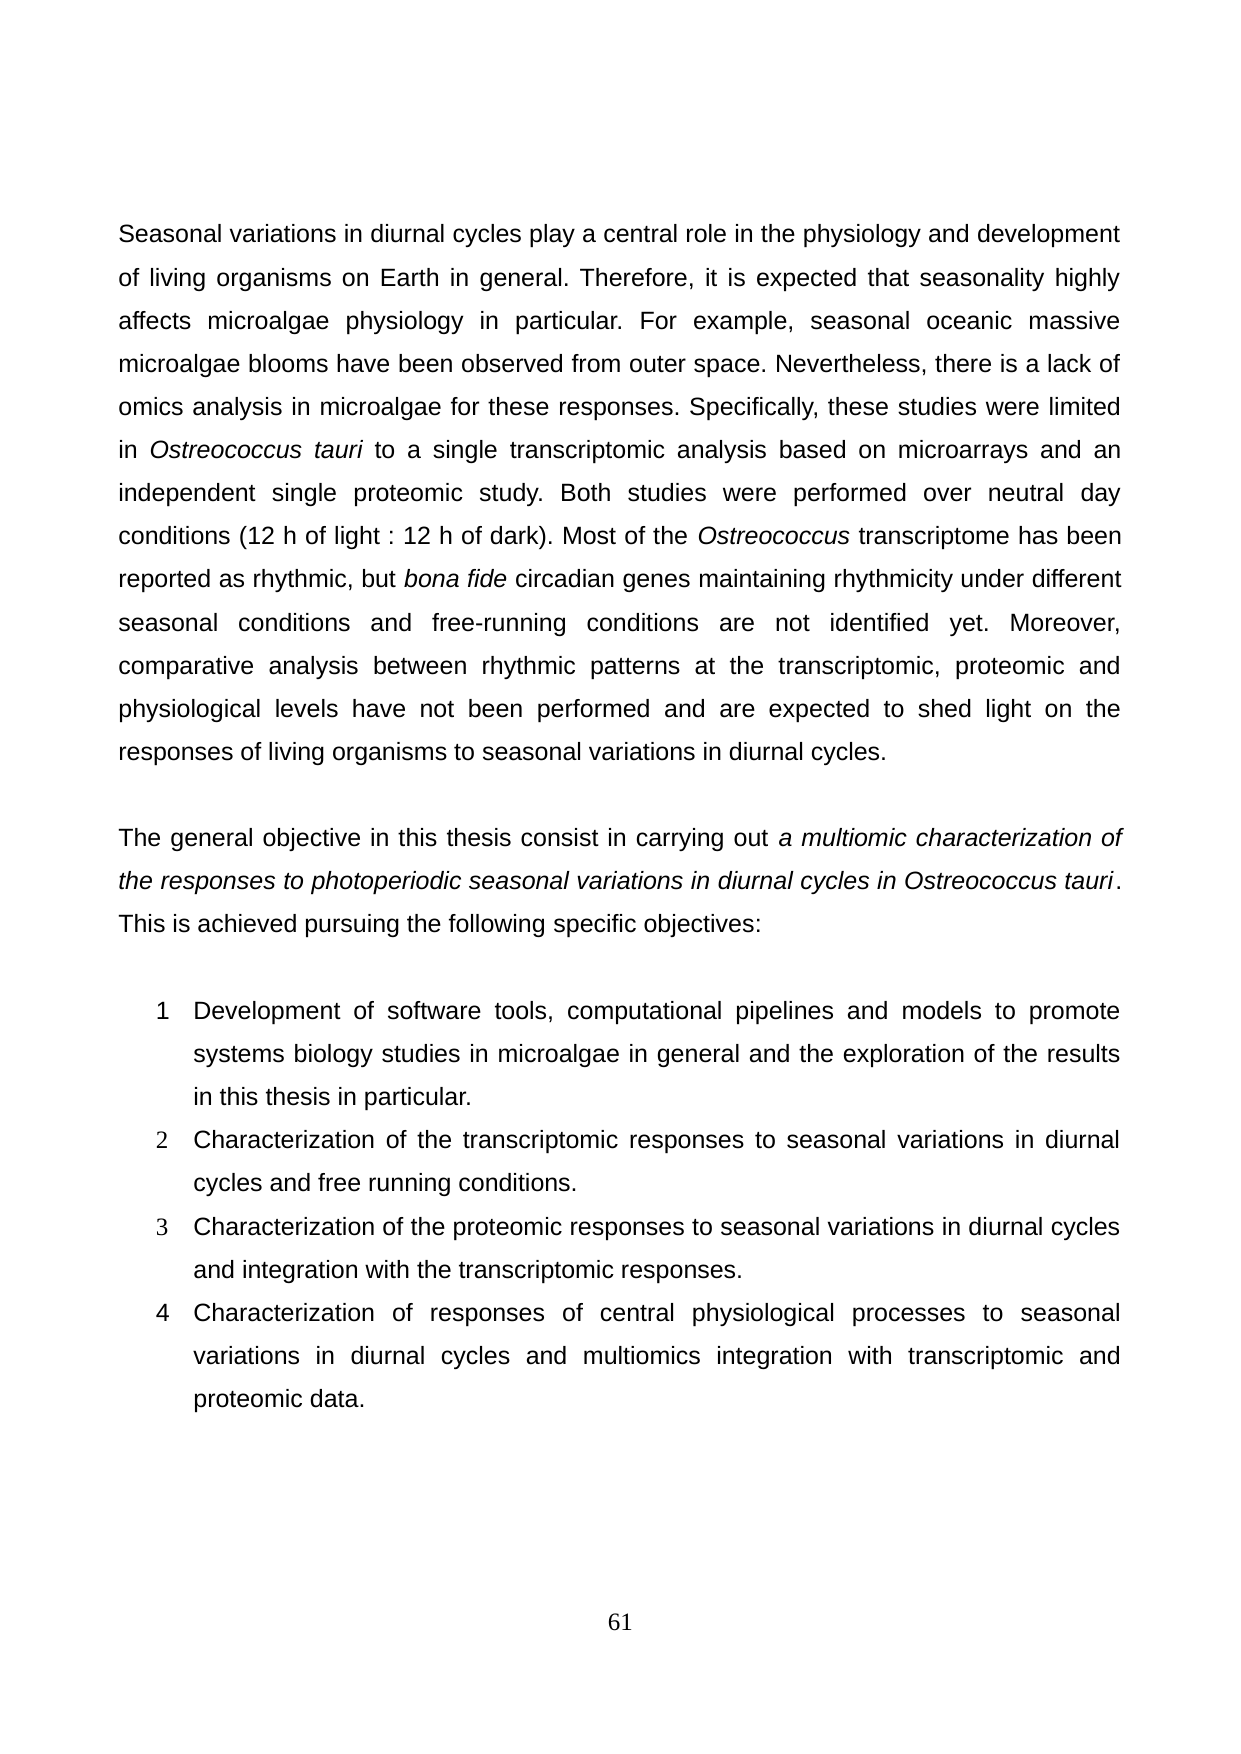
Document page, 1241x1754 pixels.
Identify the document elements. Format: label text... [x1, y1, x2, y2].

text The general objective in this thesis consist in carrying out a multiomic characterization of the responses to photoperiodic seasonal variations in diurnal cycles in Ostreococcus tauri. This is achieved pursuing the following specific objectives: [118, 823, 1122, 981]
list Characterization of the transcriptomic responses to seasonal variations in diurnal cycles and free running conditions. [156, 1125, 1122, 1197]
list Characterization of responses of central physiological processes to seasonal variations in diurnal cycles and multiomics integration with transcriptomic and proteomic data. [156, 1298, 1122, 1413]
list Characterization of the proteomic responses to seasonal variations in diurnal cycles and integration with the transcriptomic responses. [156, 1211, 1122, 1283]
list Development of software tools, computational pipelines and models to promote systems biology studies in microalgae in general and the exploration of the results in this thesis in particular. [156, 996, 1122, 1111]
text Seasonal variations in diurnal cycles play a central role in the physiology and development of living organisms on Earth in general. Therefore, it is expected that seasonality highly affects microalgae physiology in particular. For example, seasonal oceanic massive microalgae blooms have been observed from outer space. Nevertheless, there is a lack of omics analysis in microalgae for these responses. Specifically, these studies were limited in Ostreococcus tauri to a single transcriptomic analysis based on microarrays and an independent single proteomic study. Both studies were performed over neutral day conditions (12 h of light : 12 h of dark). Most of the Ostreococcus transcriptome has been reported as rhythmic, but bona fide circadian genes maintaining rhythmicity under different seasonal conditions and free-running conditions are not identified yet. Moreover, comparative analysis between rhythmic patterns at the transcriptomic, proteomic and physiological levels have not been performed and are expected to shed light on the responses of living organisms to seasonal variations in diurnal cycles. [118, 219, 1122, 766]
